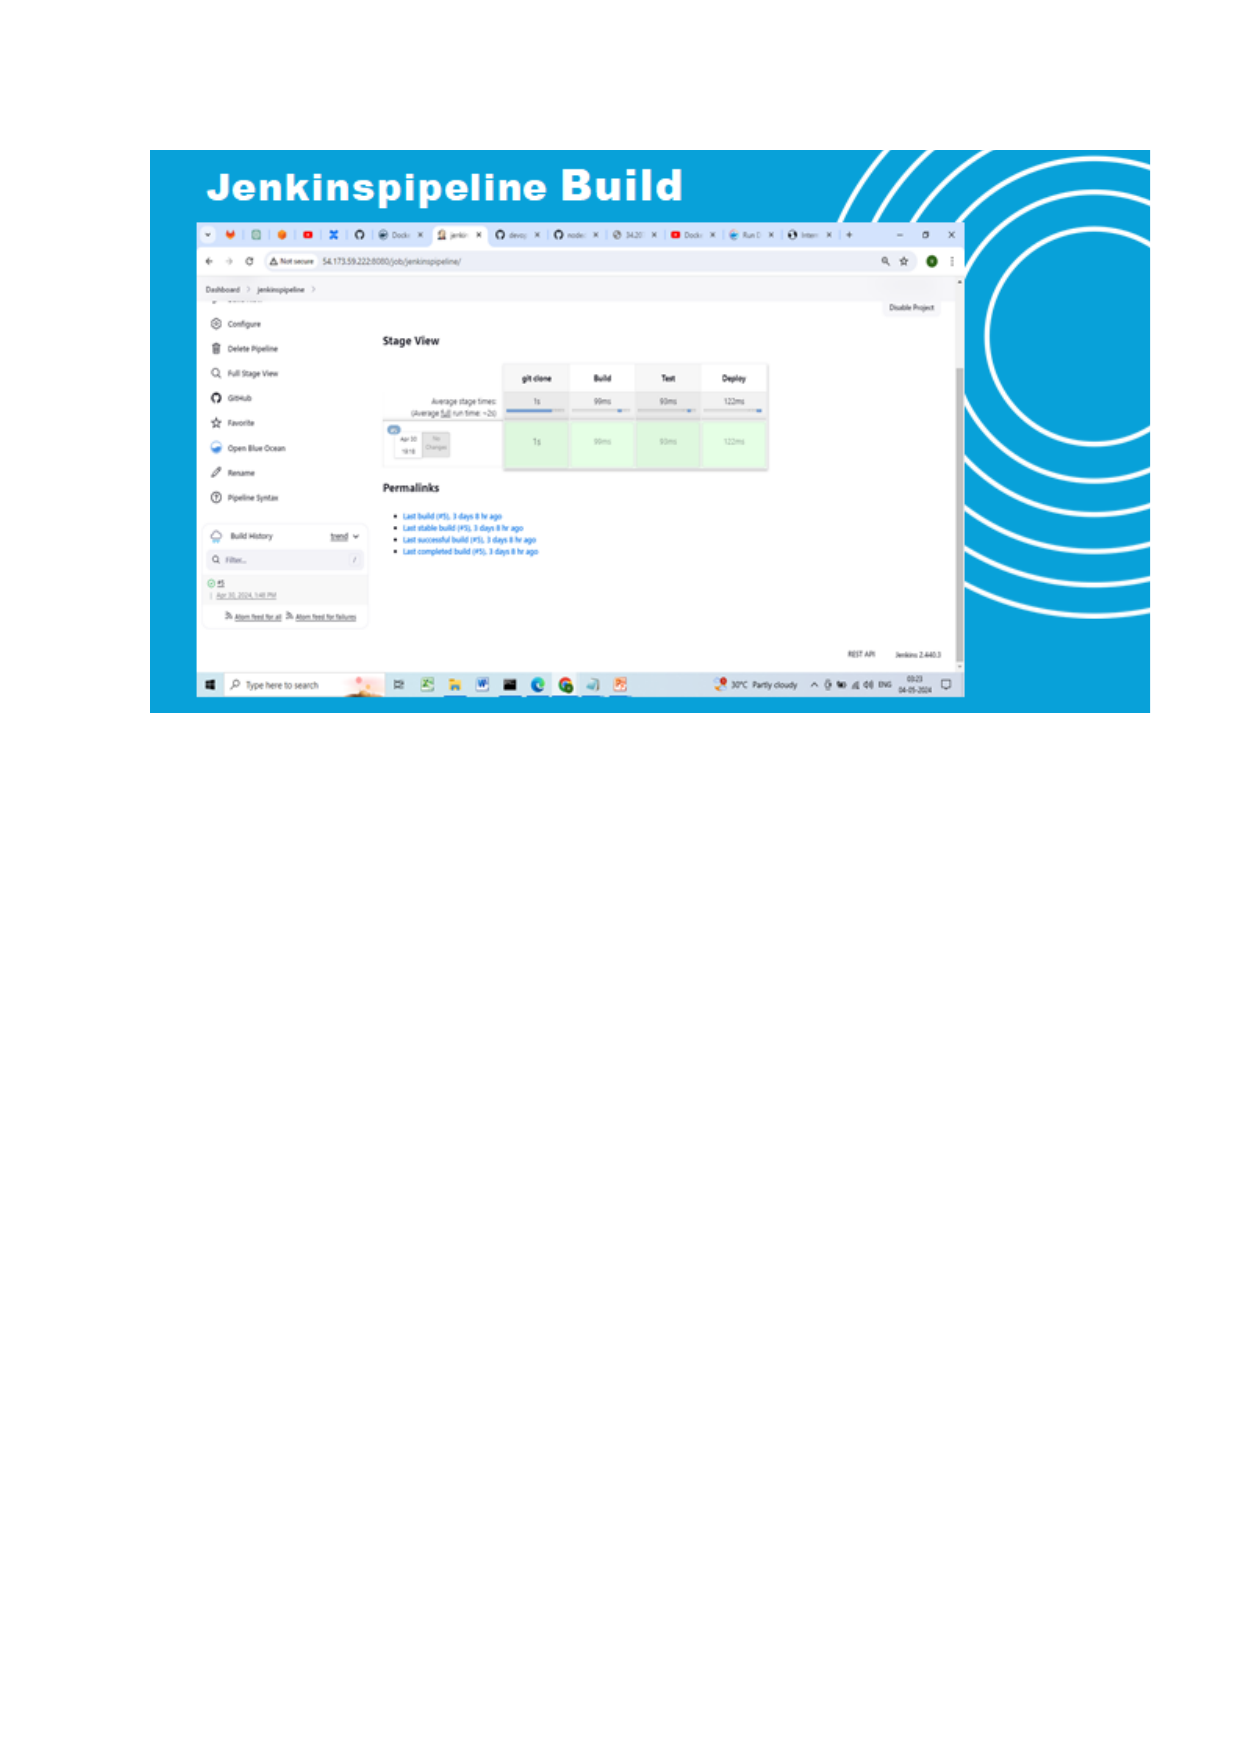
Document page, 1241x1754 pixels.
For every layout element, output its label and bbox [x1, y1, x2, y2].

picture [984, 226, 1150, 447]
picture [260, 180, 281, 200]
picture [208, 174, 229, 200]
picture [379, 180, 401, 208]
picture [657, 169, 681, 200]
picture [446, 180, 468, 200]
picture [563, 169, 592, 200]
picture [627, 179, 636, 200]
picture [314, 174, 321, 200]
picture [407, 174, 414, 200]
picture [486, 174, 494, 200]
picture [627, 169, 636, 175]
picture [419, 180, 442, 208]
picture [327, 180, 348, 200]
picture [499, 180, 520, 200]
picture [286, 174, 309, 200]
picture [643, 169, 651, 200]
picture [596, 179, 620, 200]
picture [233, 180, 256, 200]
picture [472, 174, 479, 200]
picture [353, 180, 375, 200]
picture [524, 180, 547, 200]
picture [197, 150, 1150, 697]
